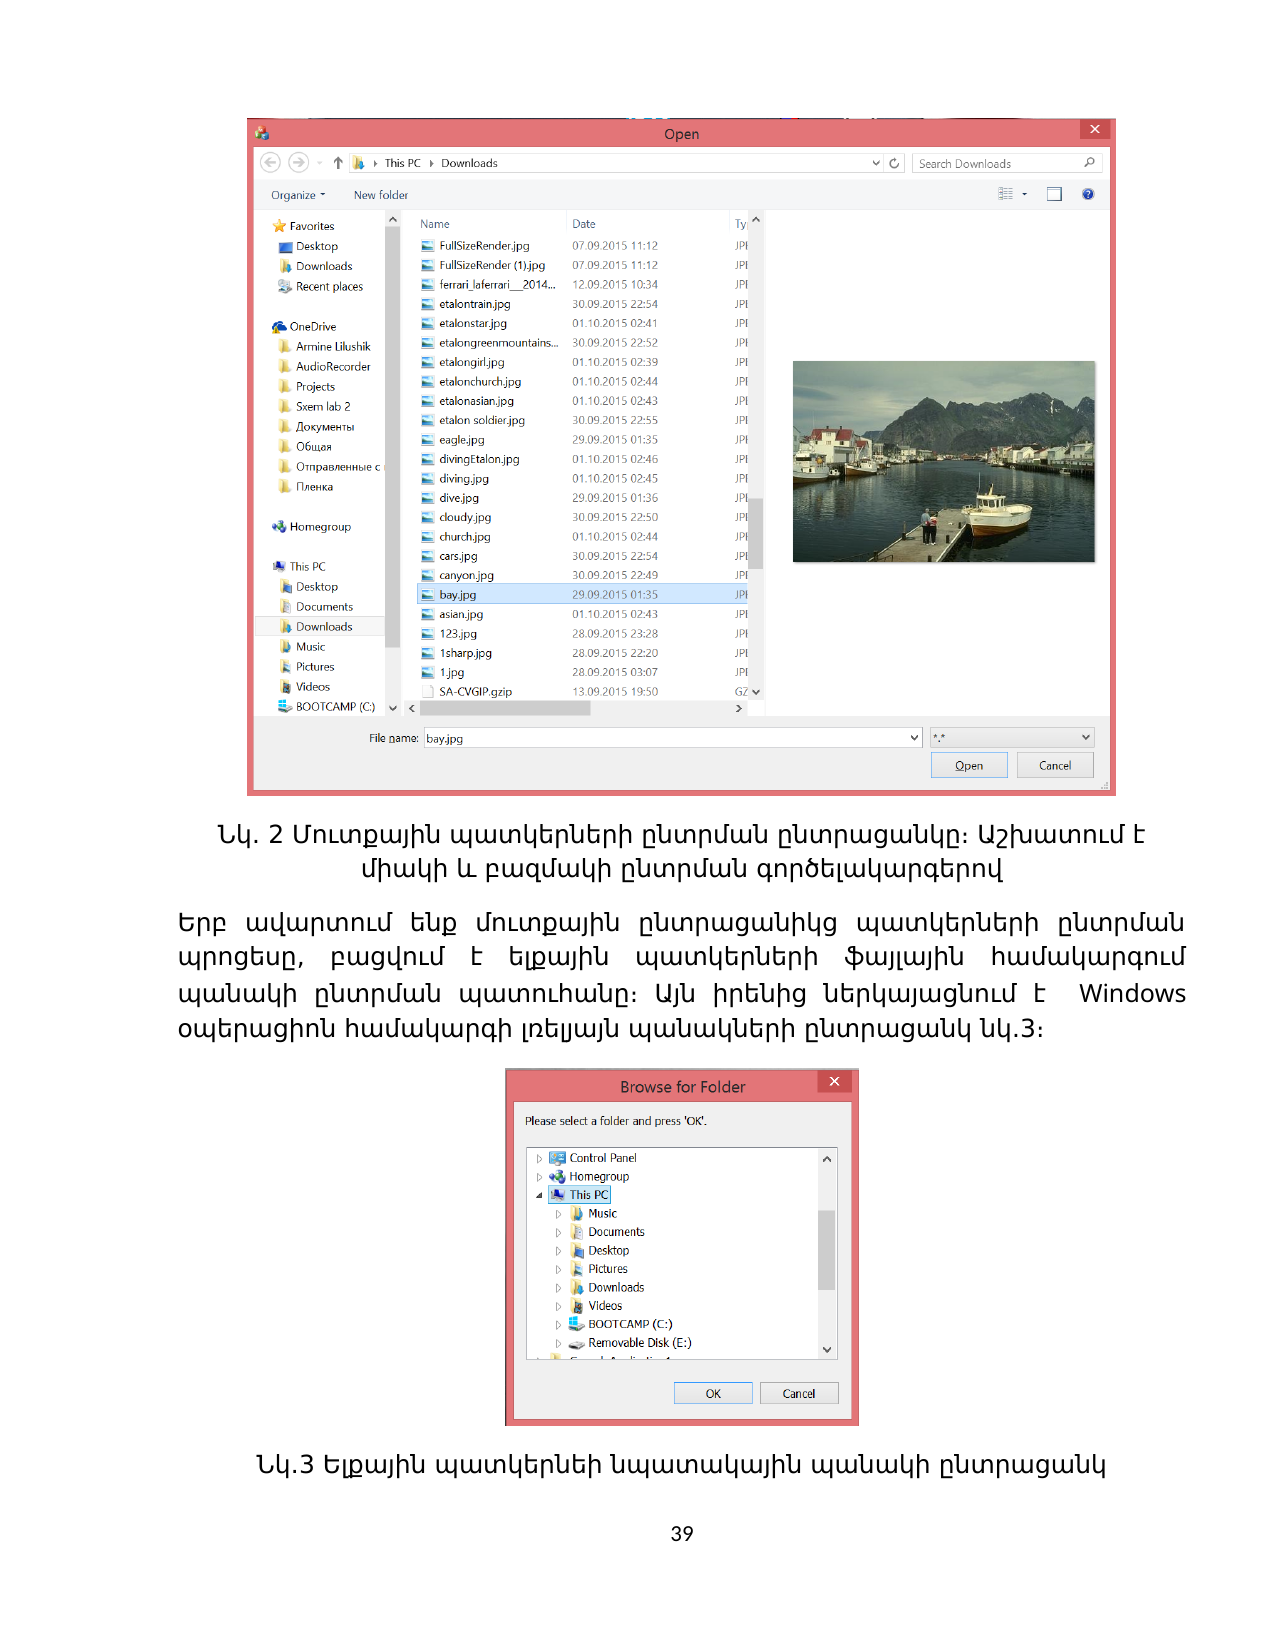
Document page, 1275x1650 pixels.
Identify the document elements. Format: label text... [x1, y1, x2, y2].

text Նկ․ 2 Մուտքային պատկերների ընտրման ընտրացանկը։ Աշխատում է միակի և բազմակի ընտրման գործելակարգերով [177, 820, 1186, 883]
text Նկ․3 Ելքային պատկերնեի նպատակային պանակի ընտրացանկ [177, 1450, 1186, 1479]
text Երբ ավարտում ենք մուտքային ընտրացանիկց պատկերների ընտրման պրոցեսը, բացվում է ելքային պատկերների ֆայլային համակարգում պանակի ընտրման պատուհանը։ Այն իրենից ներկայացնում է Windows օպերացիոն համակարգի լռելյայն պանակների ընտրացանկ նկ․3։ [177, 908, 1186, 1044]
picture [505, 1068, 859, 1426]
picture [247, 118, 1116, 796]
